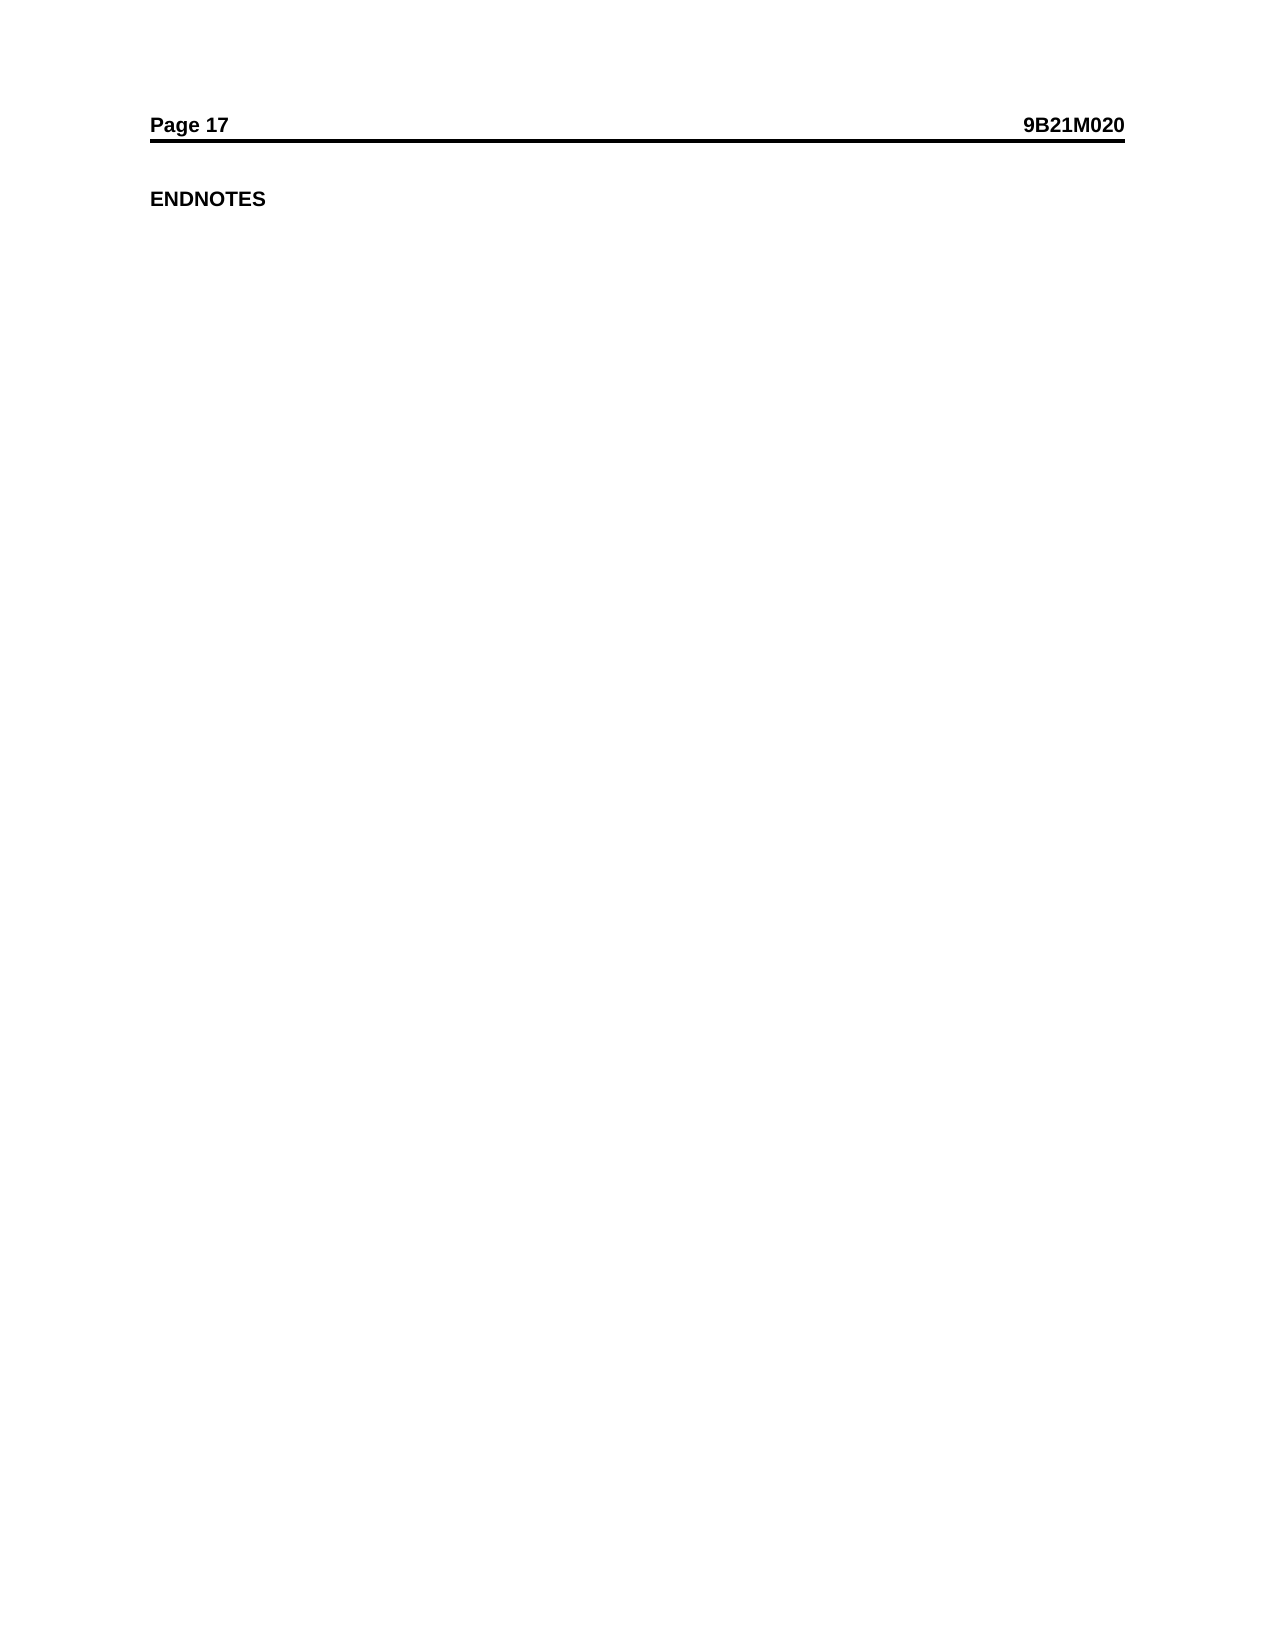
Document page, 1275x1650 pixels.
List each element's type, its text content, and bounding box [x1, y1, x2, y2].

subtitle ENDNOTES [150, 186, 1125, 210]
